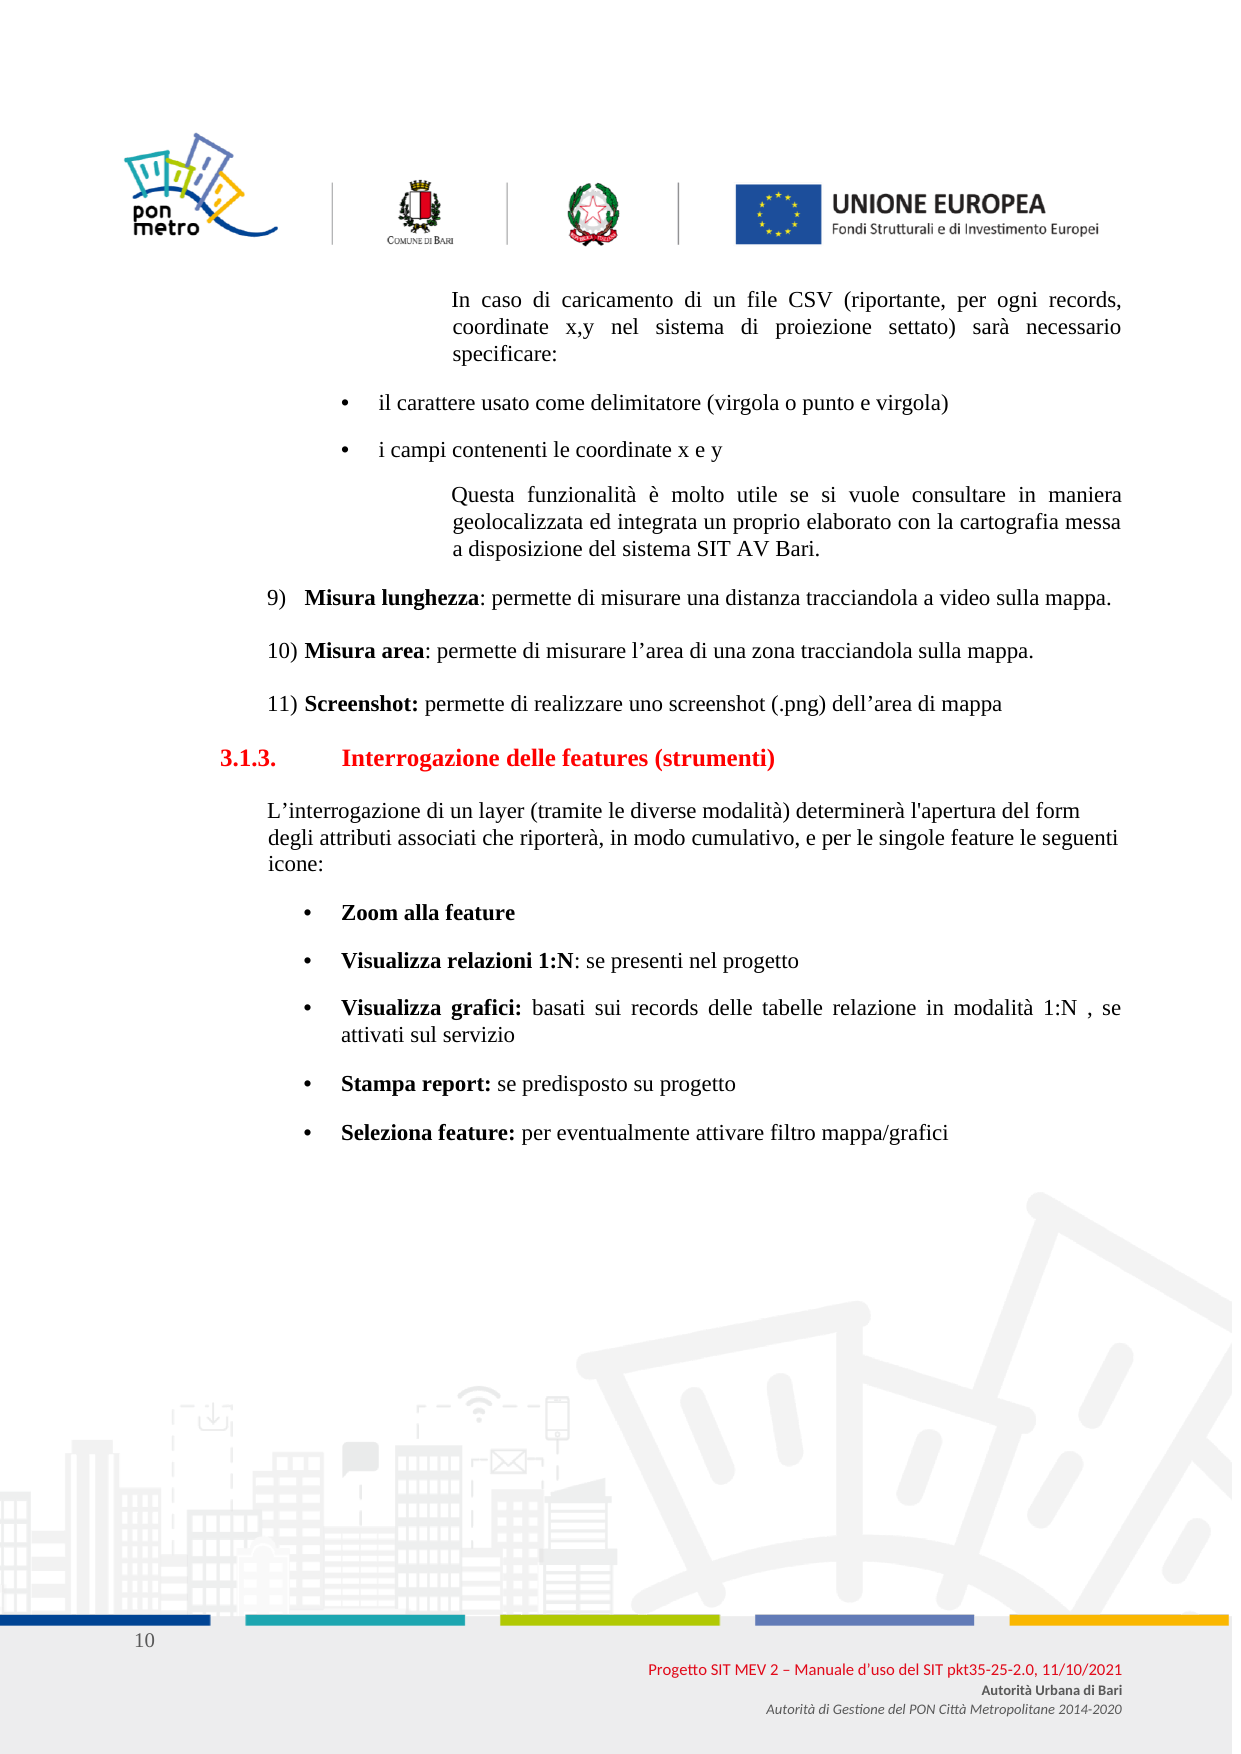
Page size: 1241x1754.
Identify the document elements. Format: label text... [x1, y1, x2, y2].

list Misura area: permette di misurare l’area di una zona tracciandola sulla mappa. [267, 637, 1123, 663]
text L’interrogazione di un layer (tramite le diverse modalità) determinerà l'apertura del form degli attributi associati che riporterà, in modo cumulativo, e per le singole feature le seguenti icone: [267, 797, 1123, 876]
list Visualizza relazioni 1:N: se presenti nel progetto [303, 947, 1123, 973]
picture [0, 1191, 1232, 1754]
list il carattere usato come delimitatore (virgola o punto e virgola) [341, 389, 1123, 415]
list i campi contenenti le coordinate x e y [341, 436, 1123, 462]
list Screenshot: permette di realizzare uno screenshot (.png) dell’area di mappa [267, 689, 1123, 716]
list Stampa report: se predisposto su progetto [303, 1070, 1123, 1096]
list Zoom alla feature [303, 899, 1123, 926]
list Misura lunghezza: permette di misurare una distanza tracciandola a video sulla mappa. [267, 584, 1123, 611]
subtitle Interrogazione delle features (strumenti) [220, 743, 1186, 772]
picture [118, 75, 1105, 282]
list Seleziona feature: per eventualmente attivare filtro mappa/grafici [303, 1119, 1123, 1146]
list Visualizza grafici: basati sui records delle tabelle relazione in modalità 1:N , se attivati sul servizio [303, 994, 1123, 1047]
text Questa funzionalità è molto utile se si vuole consultare in maniera geolocalizzata ed integrata un proprio elaborato con la cartografia messa a disposizione del sistema SIT AV Bari. [451, 481, 1123, 562]
text In caso di caricamento di un file CSV (riportante, per ogni records, coordinate x,y nel sistema di proiezione settato) sarà necessario specificare: [451, 286, 1123, 366]
